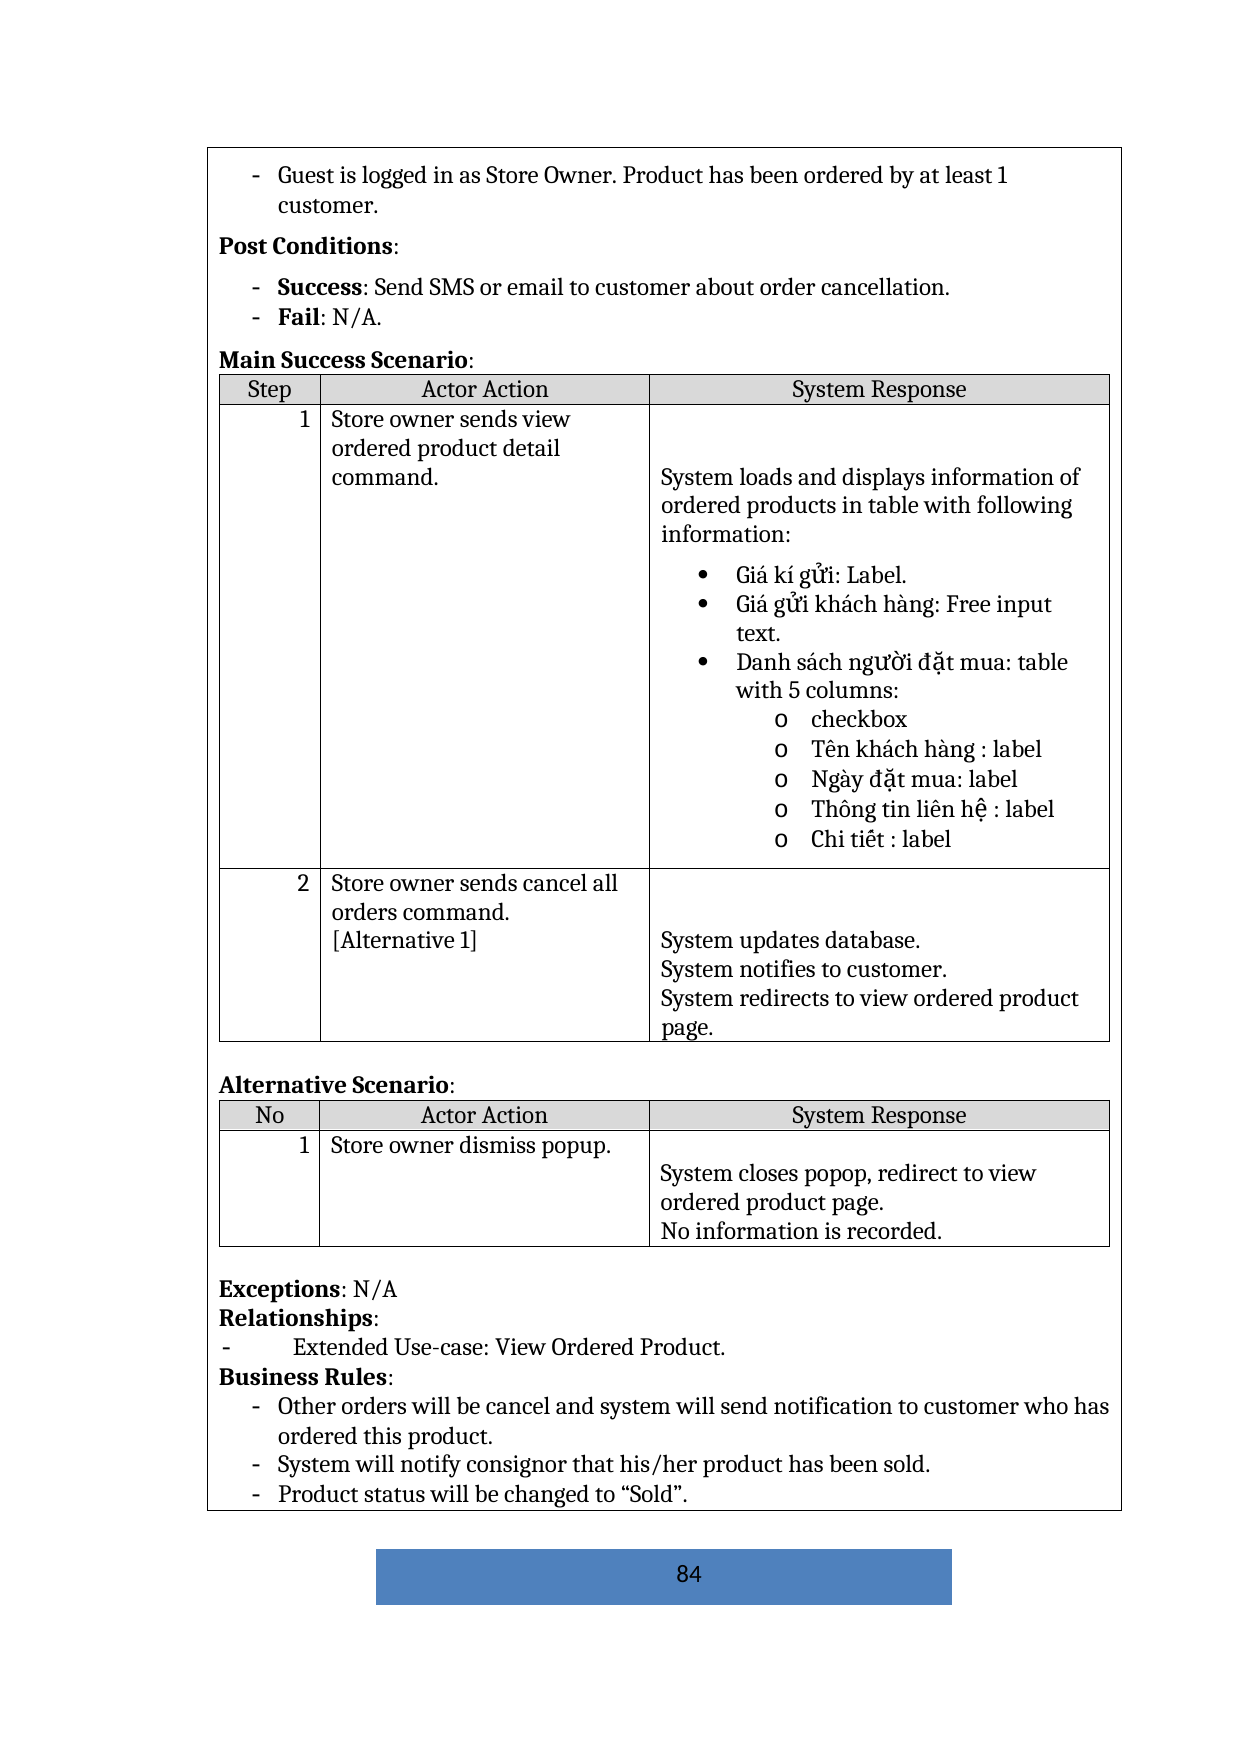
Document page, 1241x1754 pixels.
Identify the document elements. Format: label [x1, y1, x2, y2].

table_cell [208, 148, 1121, 1510]
